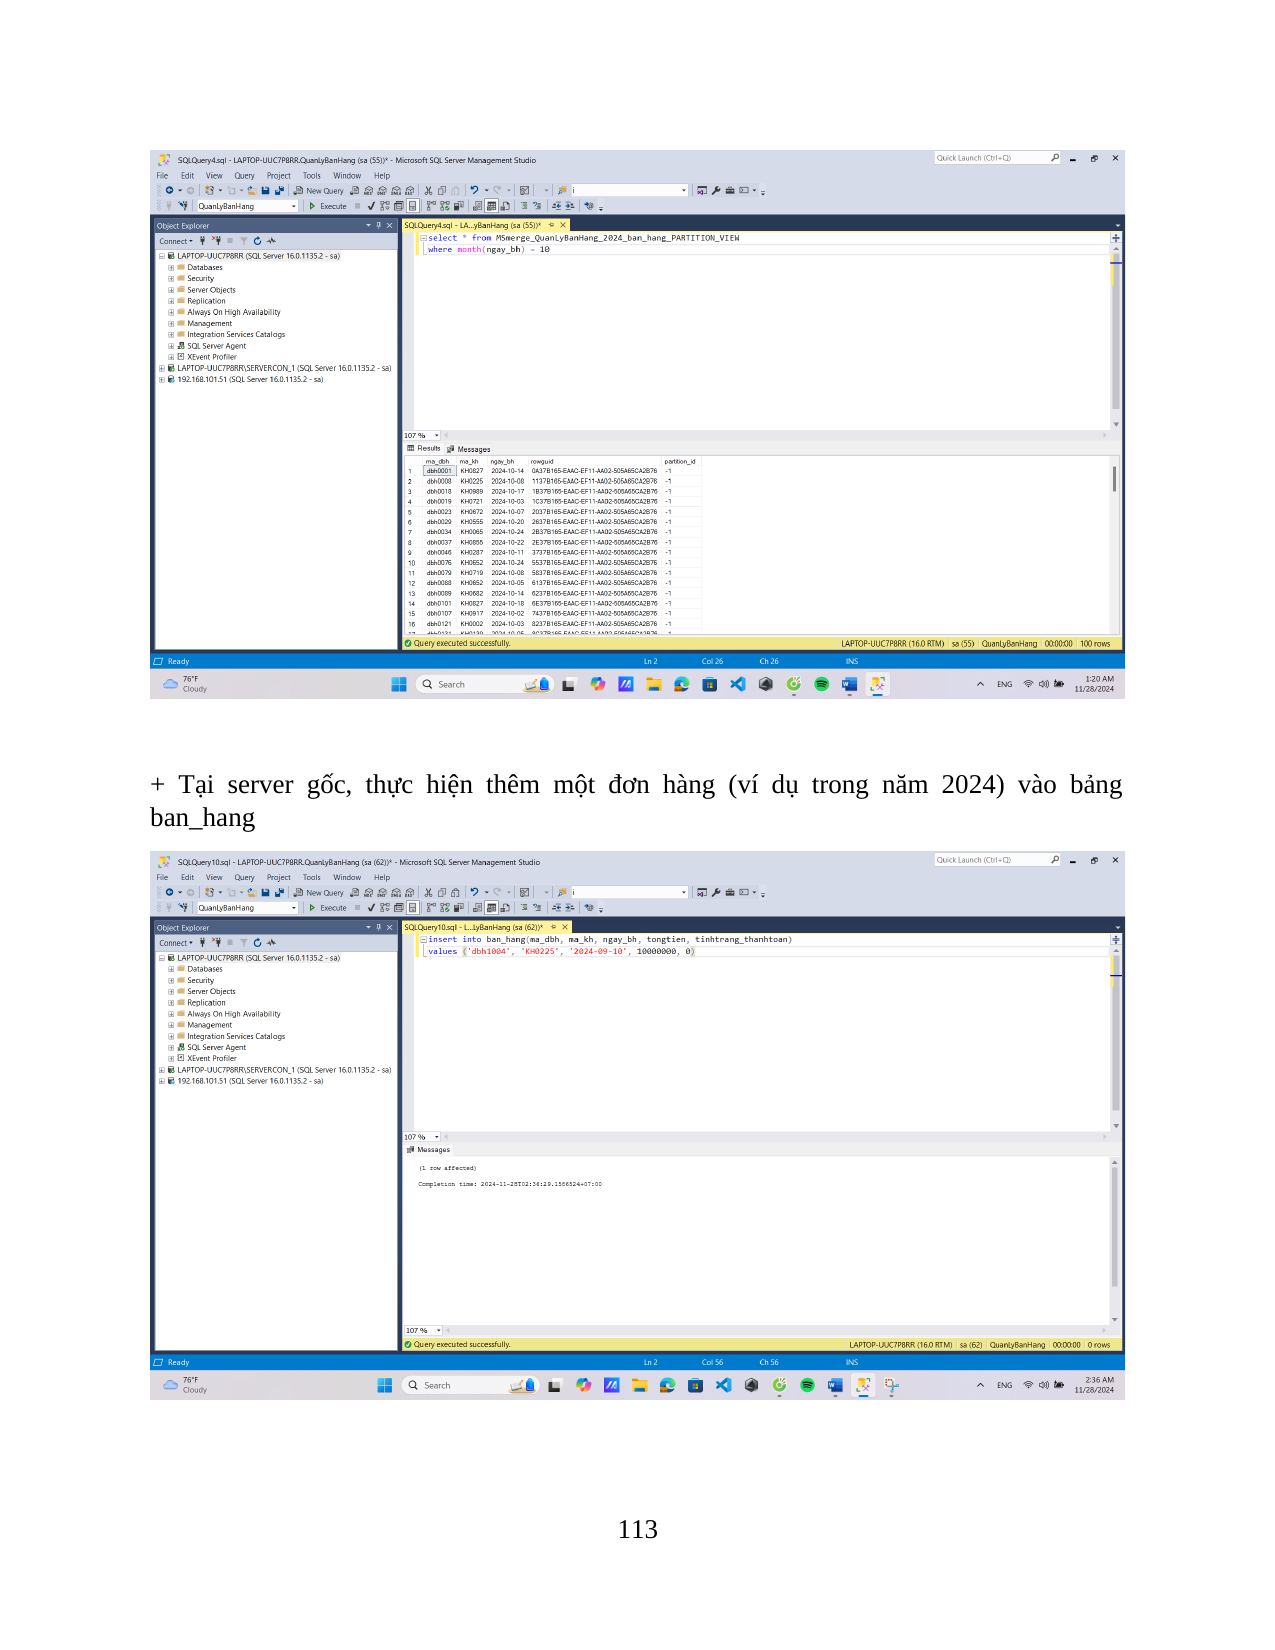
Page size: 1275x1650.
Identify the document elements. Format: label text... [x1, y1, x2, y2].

picture [150, 851, 1125, 1400]
text + Tại server gốc, thực hiện thêm một đơn hàng (ví dụ trong năm 2024) vào bảng ban_hang [150, 768, 1125, 832]
picture [150, 150, 1125, 699]
